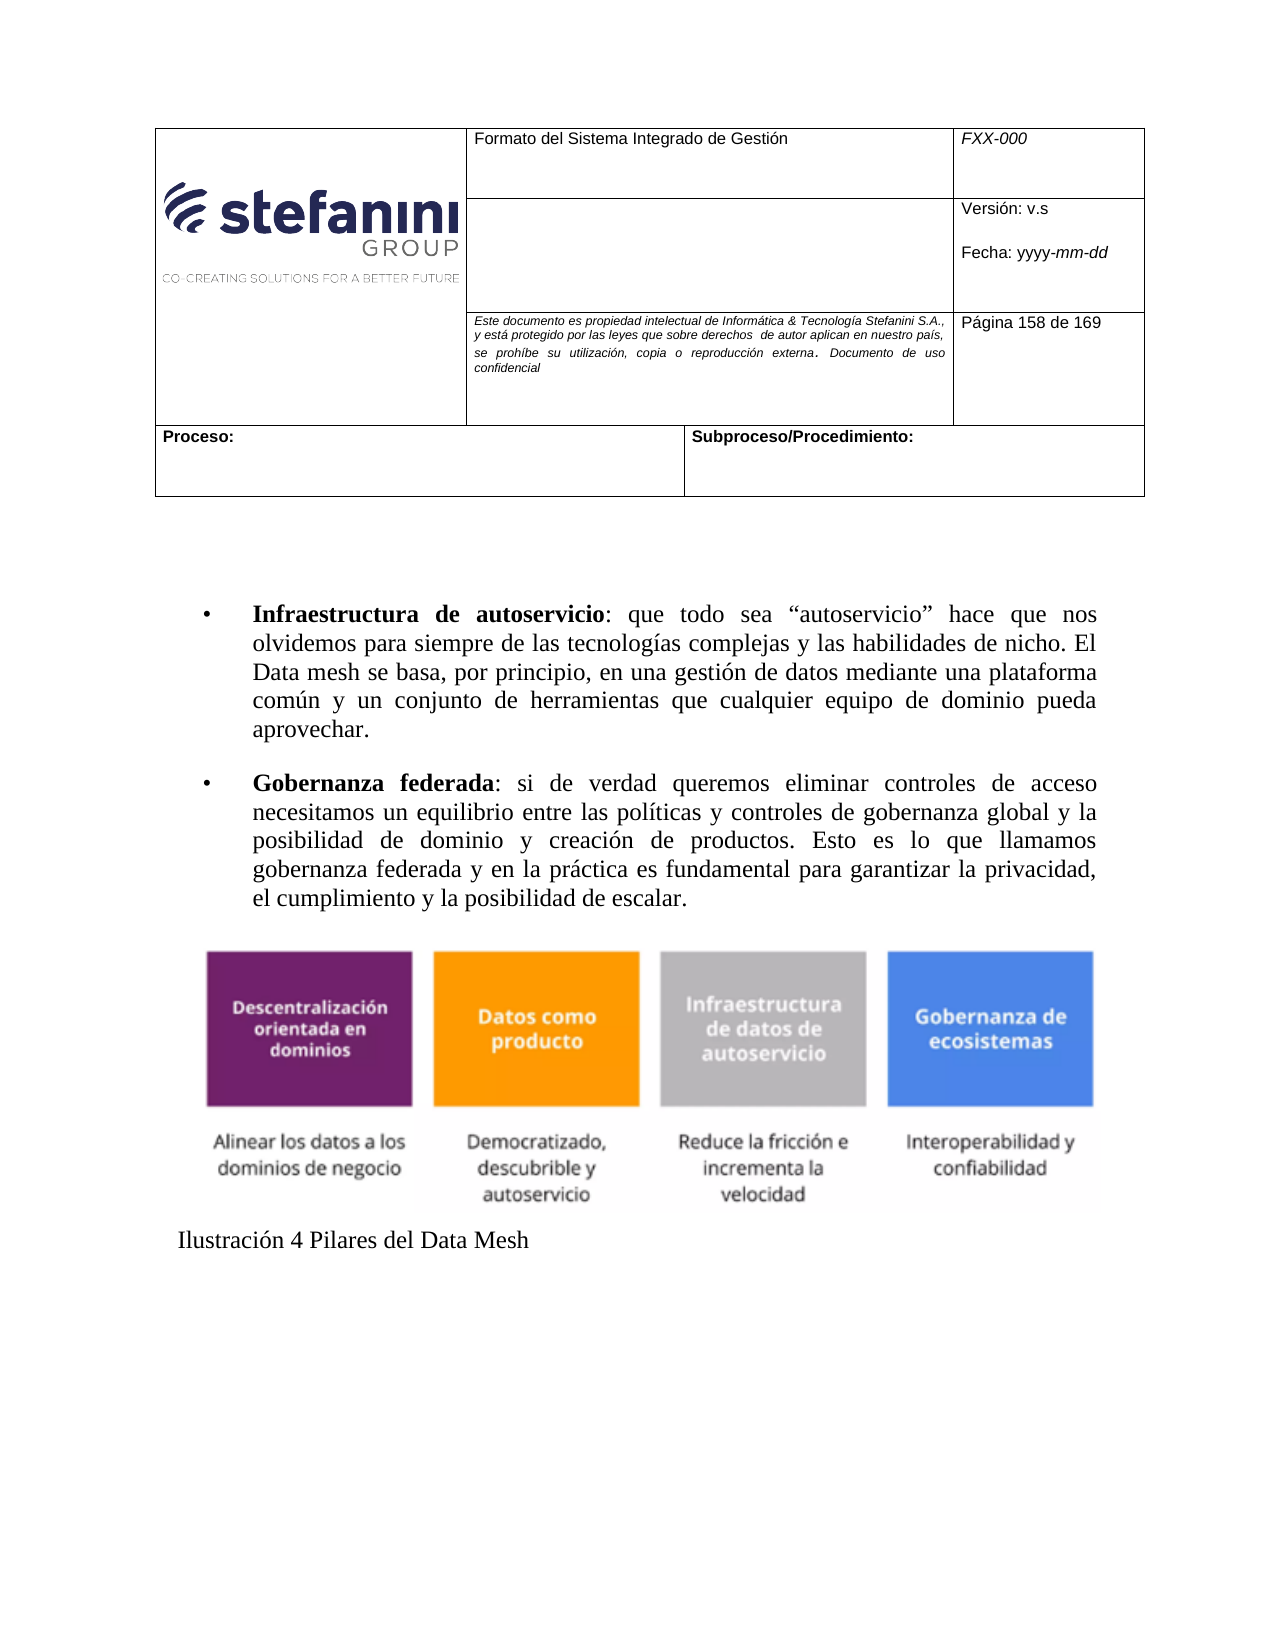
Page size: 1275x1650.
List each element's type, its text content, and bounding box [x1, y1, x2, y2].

picture [162, 182, 460, 286]
picture [196, 936, 1102, 1213]
text Ilustración 4 Pilares del Data Mesh [177, 1225, 1098, 1253]
list Infraestructura de autoservicio: que todo sea “autoservicio” hace que nos olvidemos para siempre de las tecnologías complejas y las habilidades de nicho. El Data mesh se basa, por principio, en una gestión de datos mediante una plataforma común y un conjunto de herramientas que cualquier equipo de dominio pueda aprovechar. [202, 599, 1098, 743]
list Gobernanza federada: si de verdad queremos eliminar controles de acceso necesitamos un equilibrio entre las políticas y controles de gobernanza global y la posibilidad de dominio y creación de productos. Esto es lo que llamamos gobernanza federada y en la práctica es fundamental para garantizar la privacidad, el cumplimiento y la posibilidad de escalar. [202, 768, 1098, 912]
